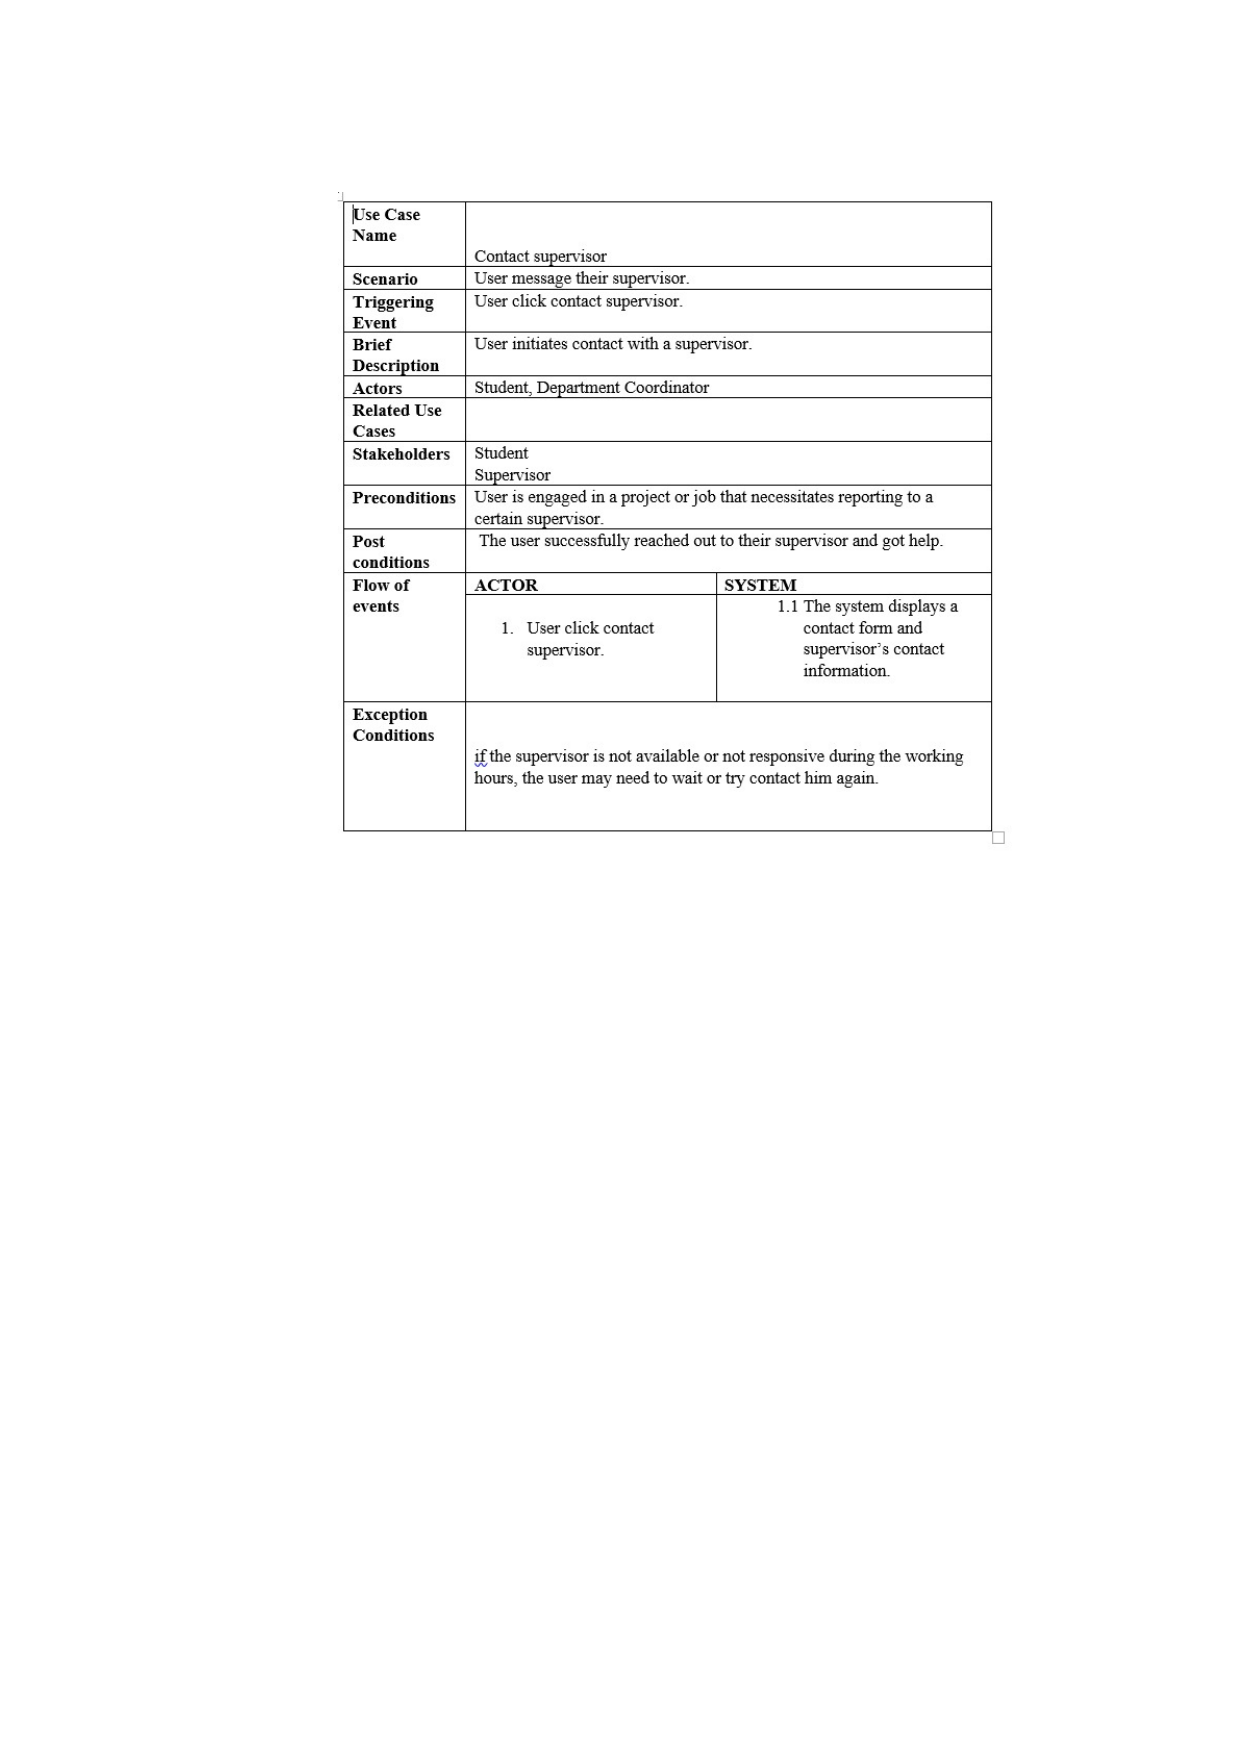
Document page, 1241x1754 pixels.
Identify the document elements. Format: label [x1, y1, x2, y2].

picture [337, 192, 1088, 921]
